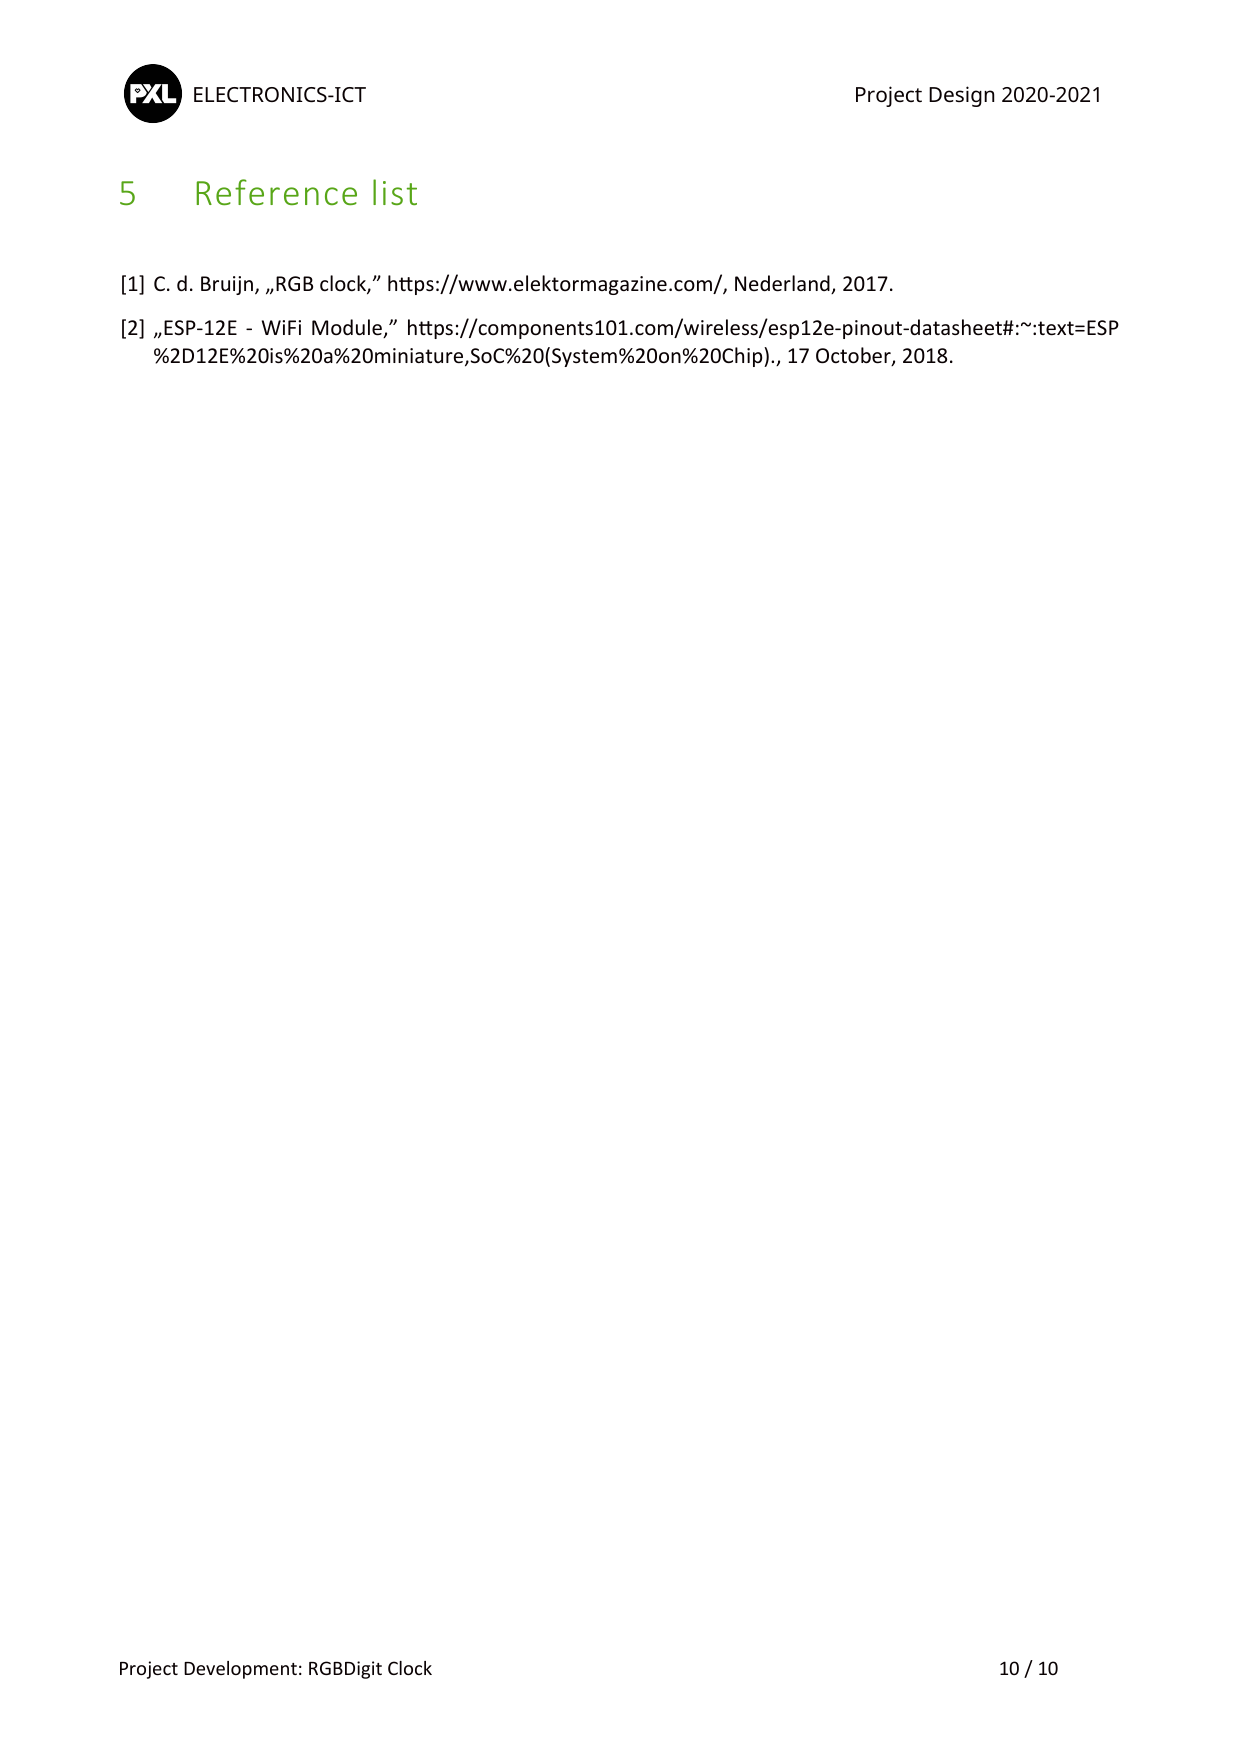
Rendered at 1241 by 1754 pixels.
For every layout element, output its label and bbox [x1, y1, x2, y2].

picture [118, 59, 188, 129]
